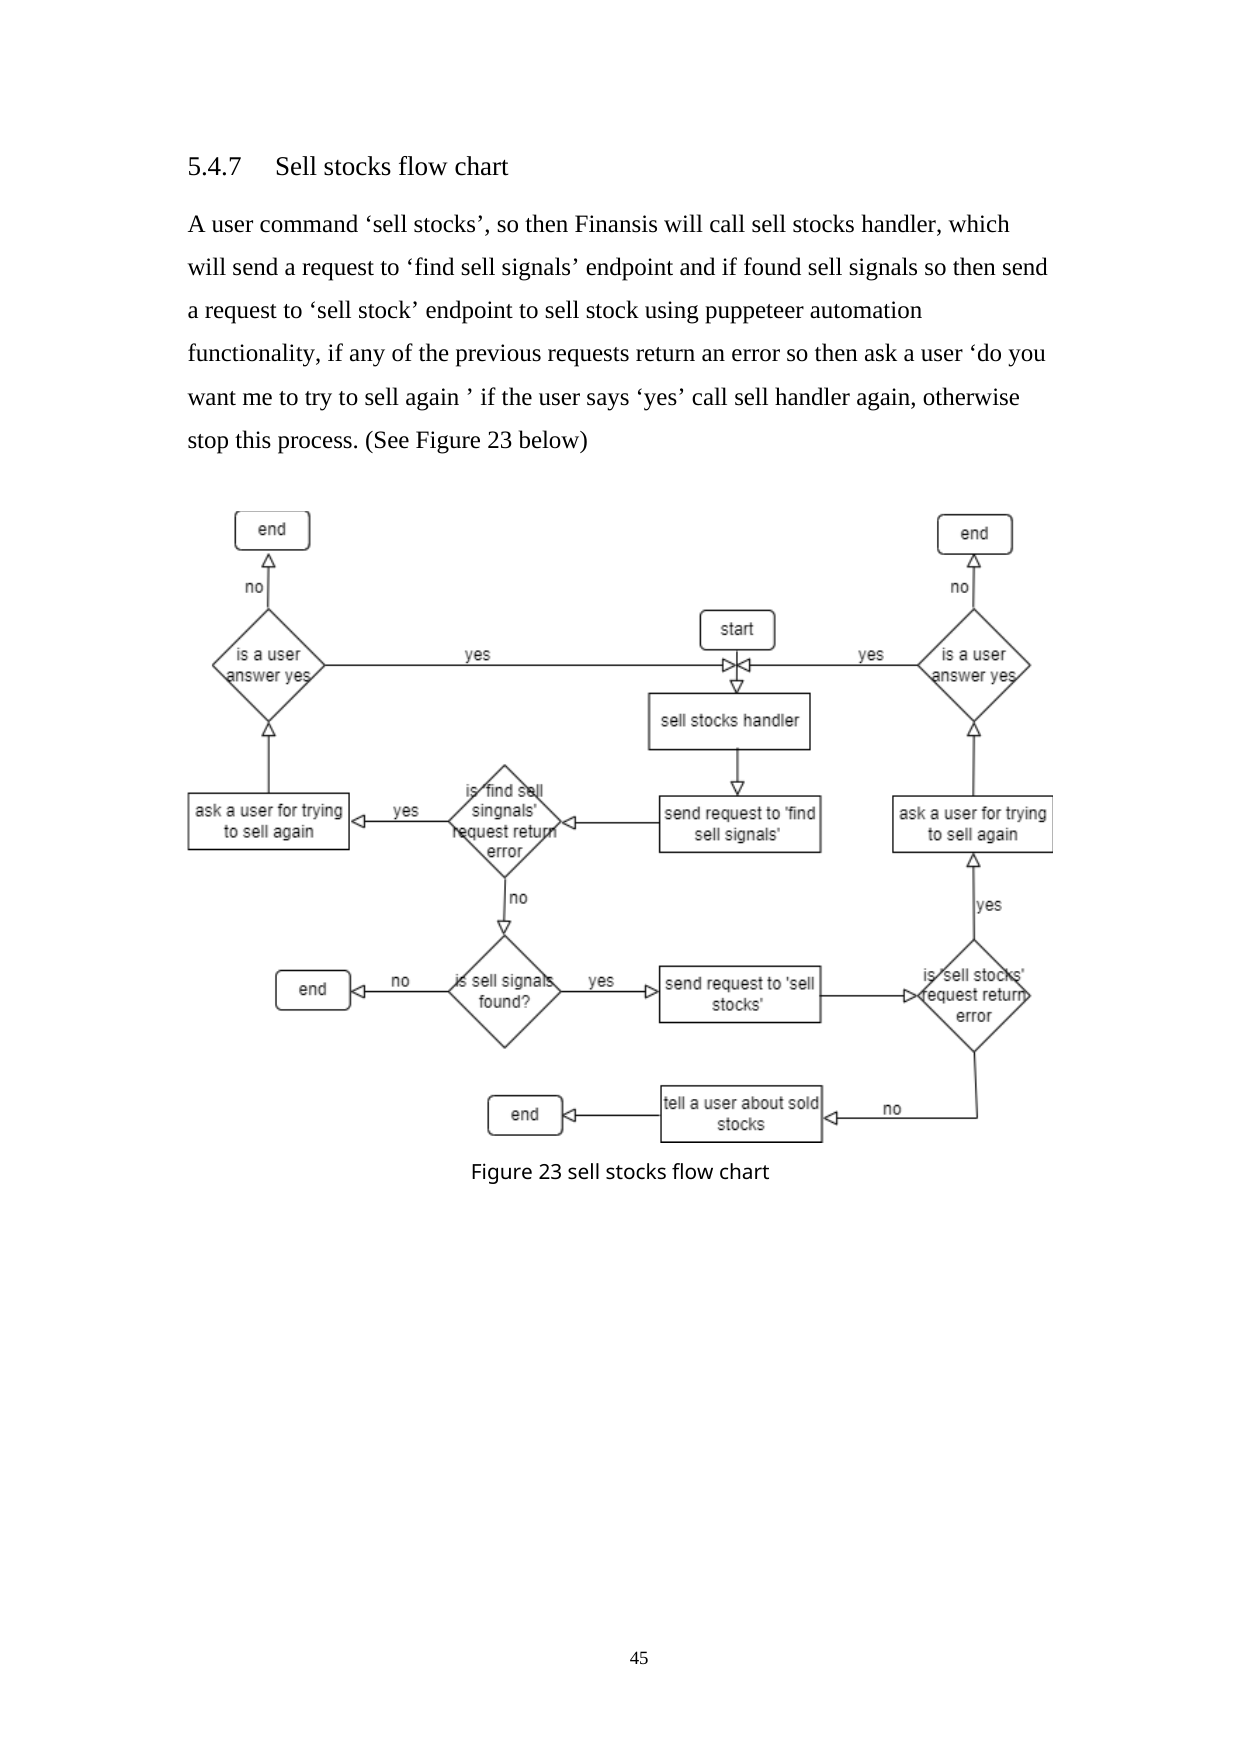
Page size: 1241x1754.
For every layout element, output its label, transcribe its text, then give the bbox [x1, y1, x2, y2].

list A user command ‘sell stocks’, so then Finansis will call sell stocks handler, which will send a request to ‘find sell signals’ endpoint and if found sell signals so then send a request to ‘sell stock’ endpoint to sell stock using puppeteer automation functionality, if any of the previous requests return an error so then ask a user ‘do you want me to try to sell again ’ if the user says ‘yes’ call sell handler again, otherwise stop this process. (See Figure 23 below) [187, 209, 1053, 453]
subtitle Sell stocks flow chart [187, 150, 1053, 181]
picture [187, 511, 1053, 1143]
list Figure 23 sell stocks flow chart [187, 1157, 1053, 1185]
